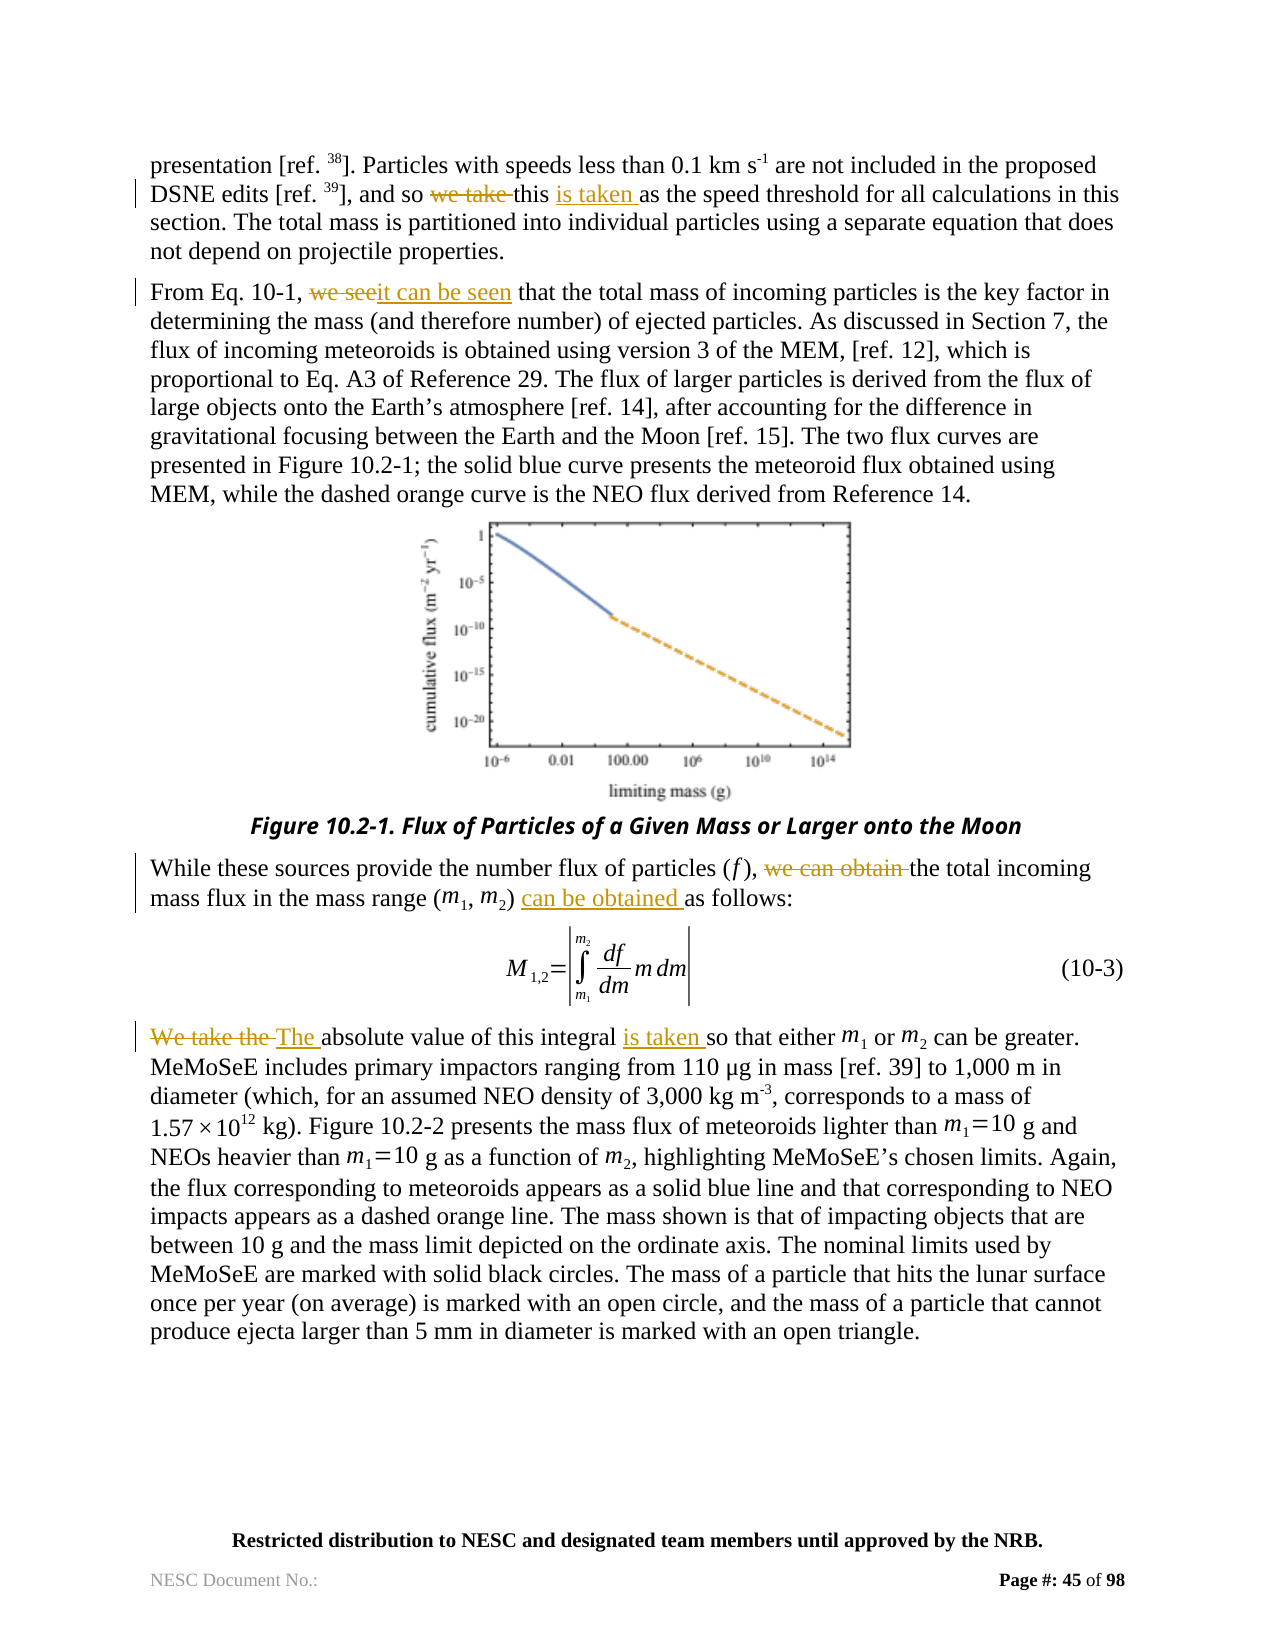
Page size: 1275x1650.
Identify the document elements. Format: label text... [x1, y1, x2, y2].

text (10-3) [150, 926, 1125, 1008]
text Figure 10.2-1. Flux of Particles of a Given Mass or Larger onto the Moon [150, 809, 1125, 841]
text absolute value of this integral so that either or can be greater. MeMoSeE includes primary impactors ranging from 110 μg in mass [ref. 39] to 1,000 m in diameter (which, for an assumed NEO density of 3,000 kg m-3, corresponds to a mass of kg). Figure 10.2-2 presents the mass flux of meteoroids lighter than g and NEOs heavier than g as a function of , highlighting MeMoSeE’s chosen limits. Again, the flux corresponding to meteoroids appears as a solid blue line and that corresponding to NEO impacts appears as a dashed orange line. The mass shown is that of impacting objects that are between 10 g and the mass limit depicted on the ordinate axis. The nominal limits used by MeMoSeE are marked with solid black circles. The mass of a particle that hits the lunar surface once per year (on average) is marked with an open circle, and the mass of a particle that cannot produce ejecta larger than 5 mm in diameter is marked with an open triangle. [150, 1021, 1125, 1345]
text While these sources provide the number flux of particles (), the total incoming mass flux in the mass range (, ) as follows: [150, 853, 1125, 913]
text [150, 150, 1125, 265]
text From Eq. 10-1, that the total mass of incoming particles is the key factor in determining the mass (and therefore number) of ejected particles. As discussed in Section 7, the flux of incoming meteoroids is obtained using version 3 of the MEM, [ref. 12], which is proportional to Eq. A3 of Reference 29. The flux of larger particles is derived from the flux of large objects onto the Earth’s atmosphere [ref. 14], after accounting for the difference in gravitational focusing between the Earth and the Moon [ref. 15]. The two flux curves are presented in Figure 10.2-1; the solid blue curve presents the meteoroid flux obtained using MEM, while the dashed orange curve is the NEO flux derived from Reference 14. [150, 277, 1125, 507]
